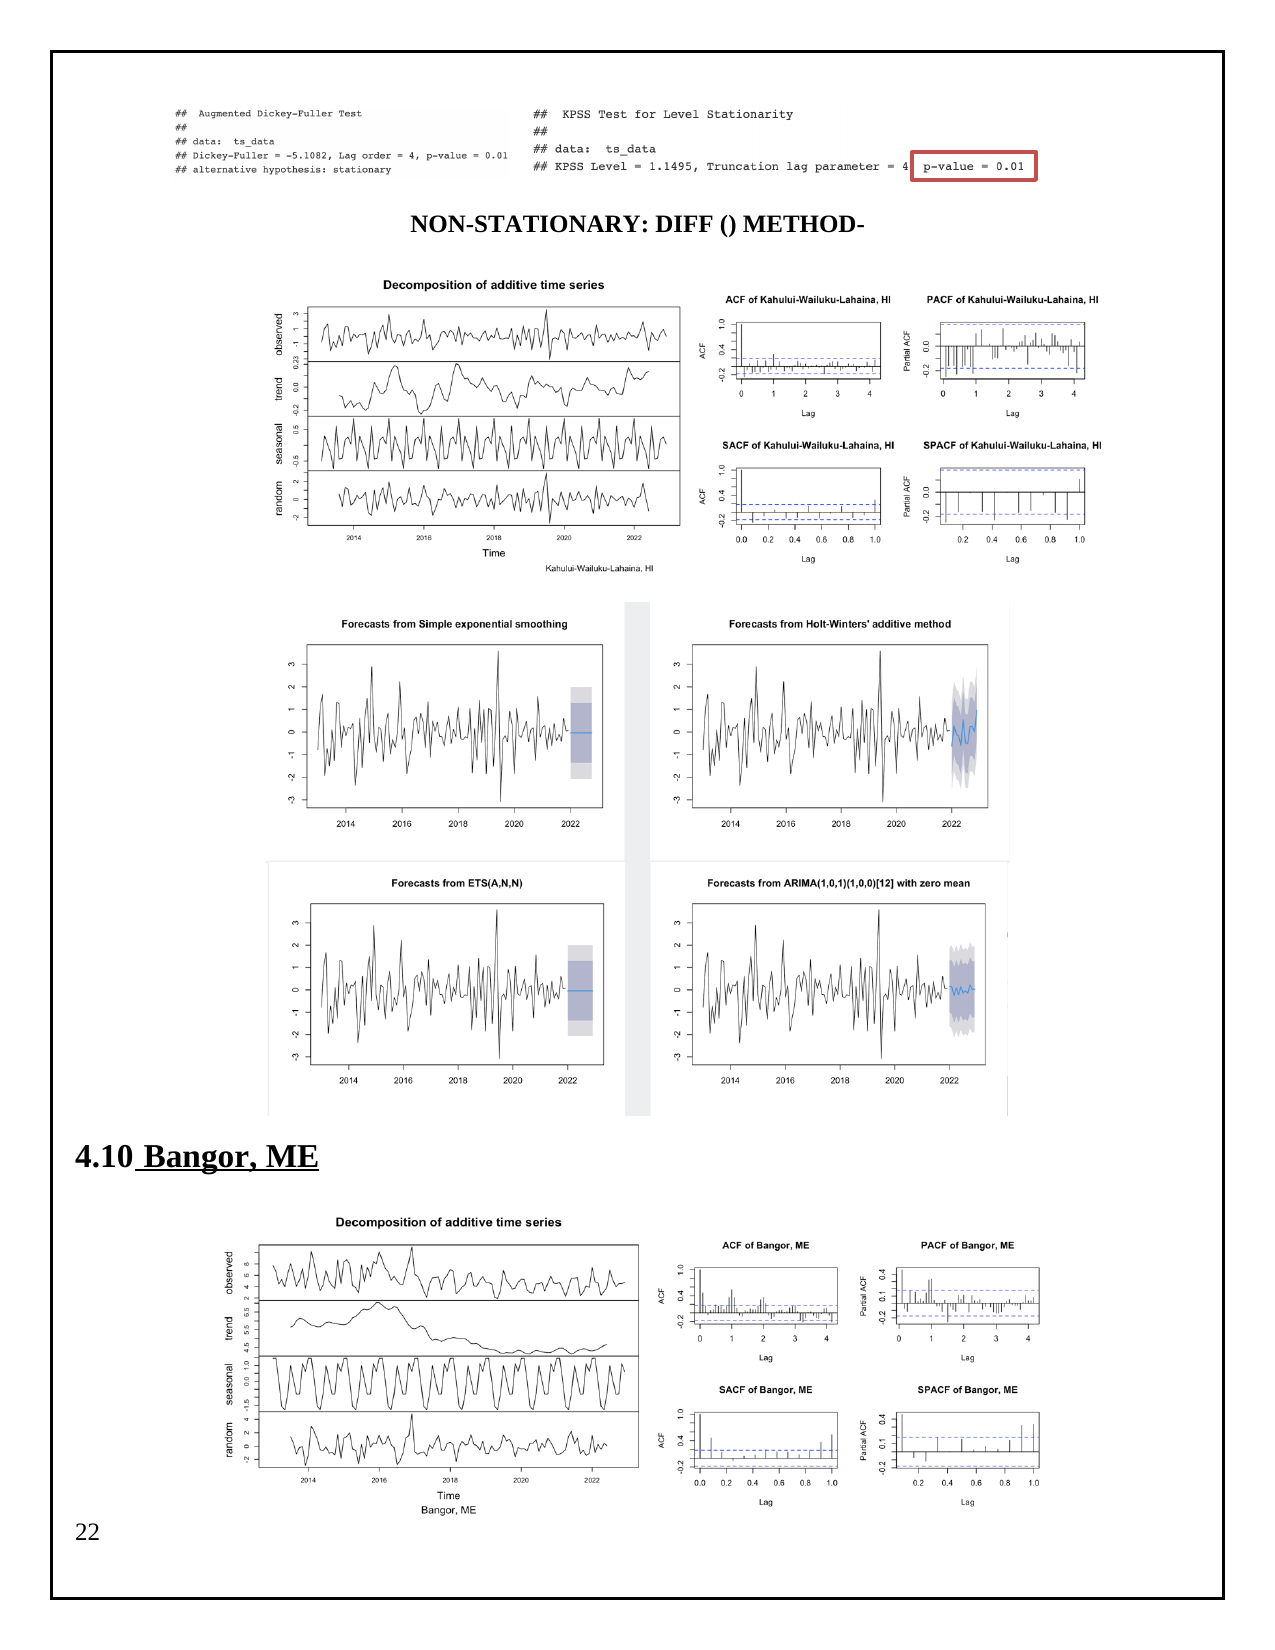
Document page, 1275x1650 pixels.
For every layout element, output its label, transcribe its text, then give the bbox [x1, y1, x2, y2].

picture [217, 1203, 1058, 1517]
picture [266, 266, 1105, 574]
picture [265, 602, 1010, 1116]
picture [171, 109, 510, 181]
text NON-STATIONARY: DIFF () METHOD- [75, 209, 1200, 238]
picture [527, 103, 1029, 181]
subtitle Bangor, ME [75, 1136, 1200, 1175]
picture [914, 154, 1029, 178]
